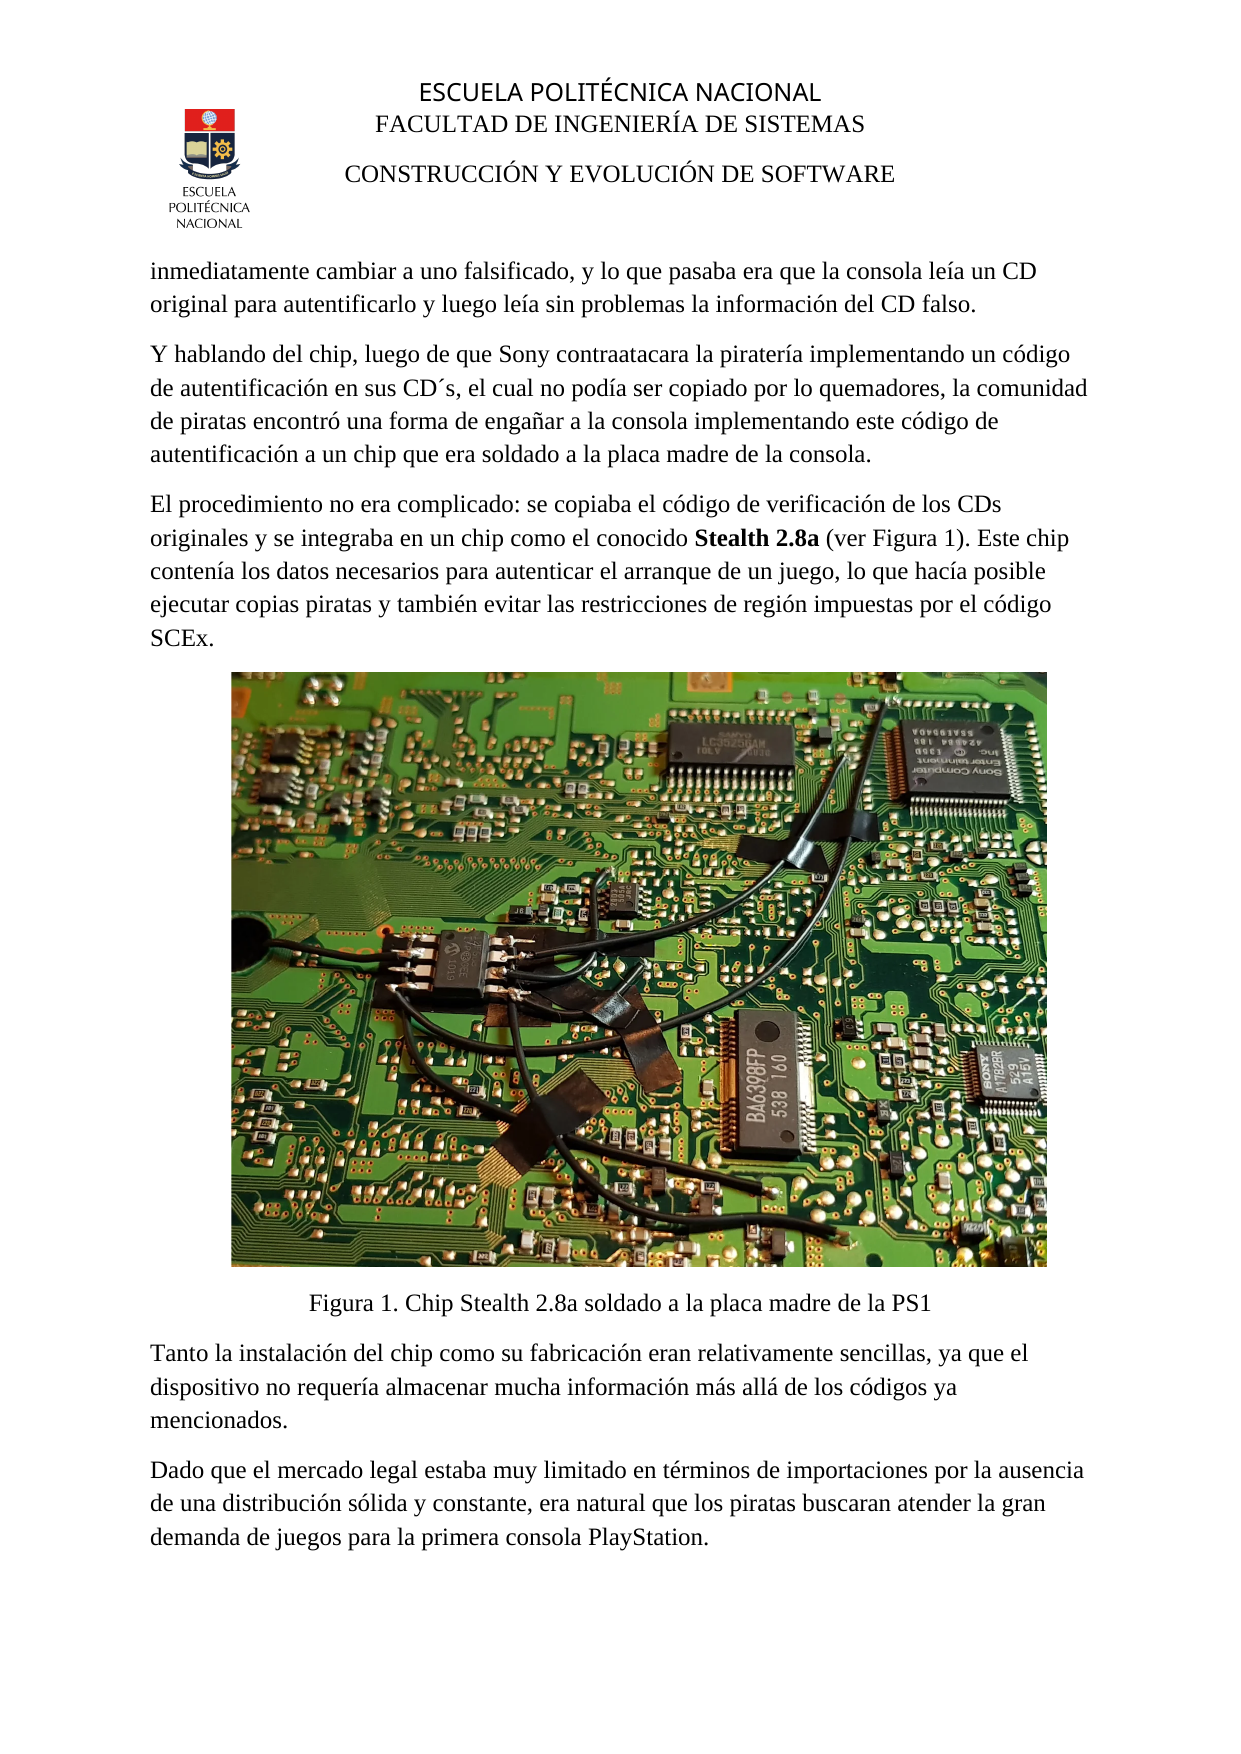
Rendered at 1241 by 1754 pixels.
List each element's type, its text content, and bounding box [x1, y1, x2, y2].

text Figura 1. Chip Stealth 2.8a soldado a la placa madre de la PS1 [150, 1288, 1090, 1317]
text El procedimiento no era complicado: se copiaba el código de verificación de los CDs originales y se integraba en un chip como el conocido Stealth 2.8a (ver Figura 1). Este chip contenía los datos necesarios para autenticar el arranque de un juego, lo que hacía posible ejecutar copias piratas y también evitar las restricciones de región impuestas por el código SCEx. [150, 489, 1090, 651]
text Y hablando del chip, luego de que Sony contraatacara la piratería implementando un código de autentificación en sus CD´s, el cual no podía ser copiado por lo quemadores, la comunidad de piratas encontró una forma de engañar a la consola implementando este código de autentificación a un chip que era soldado a la placa madre de la consola. [150, 339, 1090, 468]
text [150, 256, 1090, 318]
text Tanto la instalación del chip como su fabricación eran relativamente sencillas, ya que el dispositivo no requería almacenar mucha información más allá de los códigos ya mencionados. [150, 1338, 1090, 1434]
text Dado que el mercado legal estaba muy limitado en términos de importaciones por la ausencia de una distribución sólida y constante, era natural que los piratas buscaran atender la gran demanda de juegos para la primera consola PlayStation. [150, 1455, 1090, 1550]
